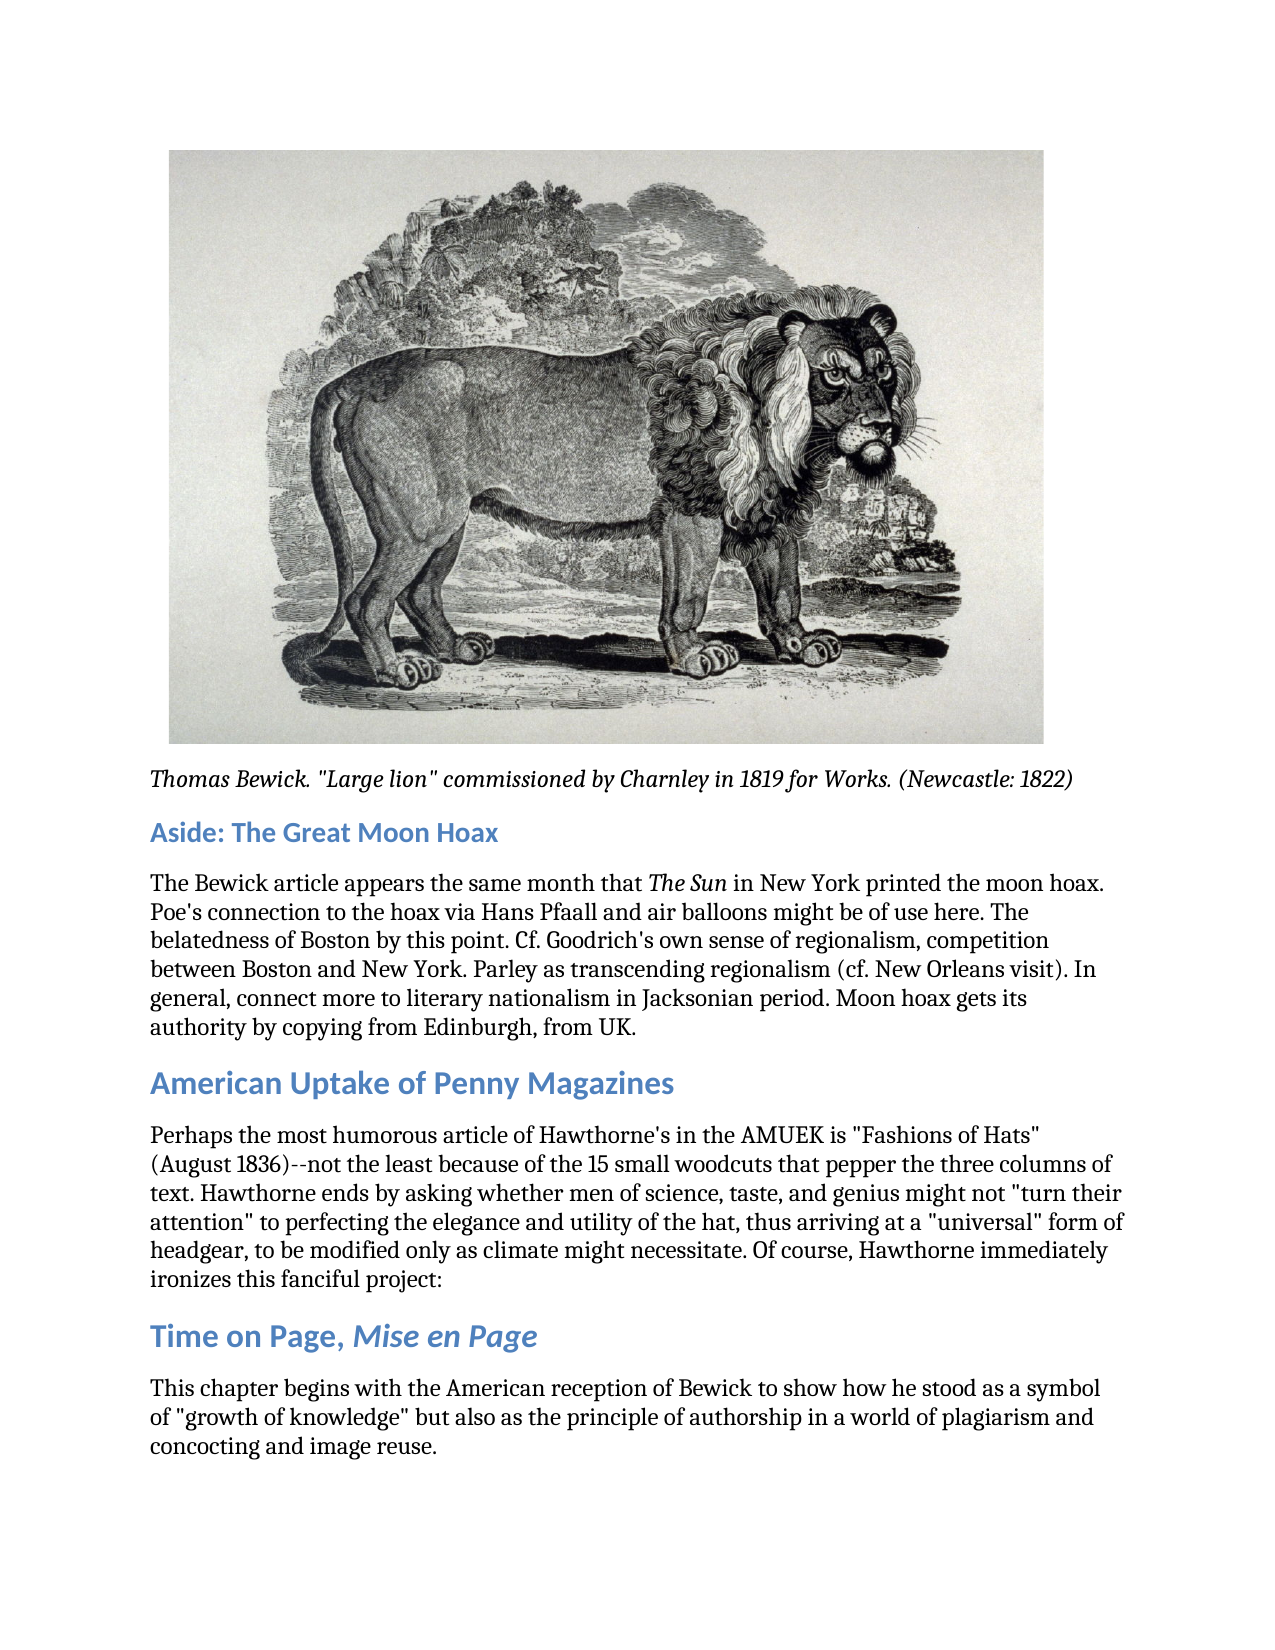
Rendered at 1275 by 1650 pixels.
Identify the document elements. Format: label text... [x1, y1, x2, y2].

subtitle Time on Page, Mise en Page [150, 1315, 1125, 1356]
text This chapter begins with the American reception of Bewick to show how he stood as a symbol of "growth of knowledge" but also as the principle of authorship in a world of plagiarism and concocting and image reuse. [150, 1374, 1125, 1461]
text The Bewick article appears the same month that The Sun in New York printed the moon hoax. Poe's connection to the hoax via Hans Pfaall and air balloons might be of use here. The belatedness of Boston by this point. Cf. Goodrich's own sense of regionalism, competition between Boston and New York. Parley as transcending regionalism (cf. New Orleans visit). In general, connect more to literary nationalism in Jacksonian period. Moon hoax gets its authority by copying from Edinburgh, from UK. [150, 869, 1125, 1041]
subtitle Aside: The Great Moon Hoax [150, 814, 1125, 850]
subtitle American Uptake of Penny Magazines [150, 1062, 1125, 1103]
picture [168, 150, 1044, 744]
text Perhaps the most humorous article of Hawthorne's in the AMUEK is "Fashions of Hats" (August 1836)--not the least because of the 15 small woodcuts that pepper the three columns of text. Hawthorne ends by asking whether men of science, taste, and genius might not "turn their attention" to perfecting the elegance and utility of the hat, thus arriving at a "universal" form of headgear, to be modified only as climate might necessitate. Of course, Hawthorne immediately ironizes this fanciful project: [150, 1121, 1125, 1294]
text Thomas Bewick. "Large lion" commissioned by Charnley in 1819 for Works. (Newcastle: 1822) [150, 765, 1125, 793]
